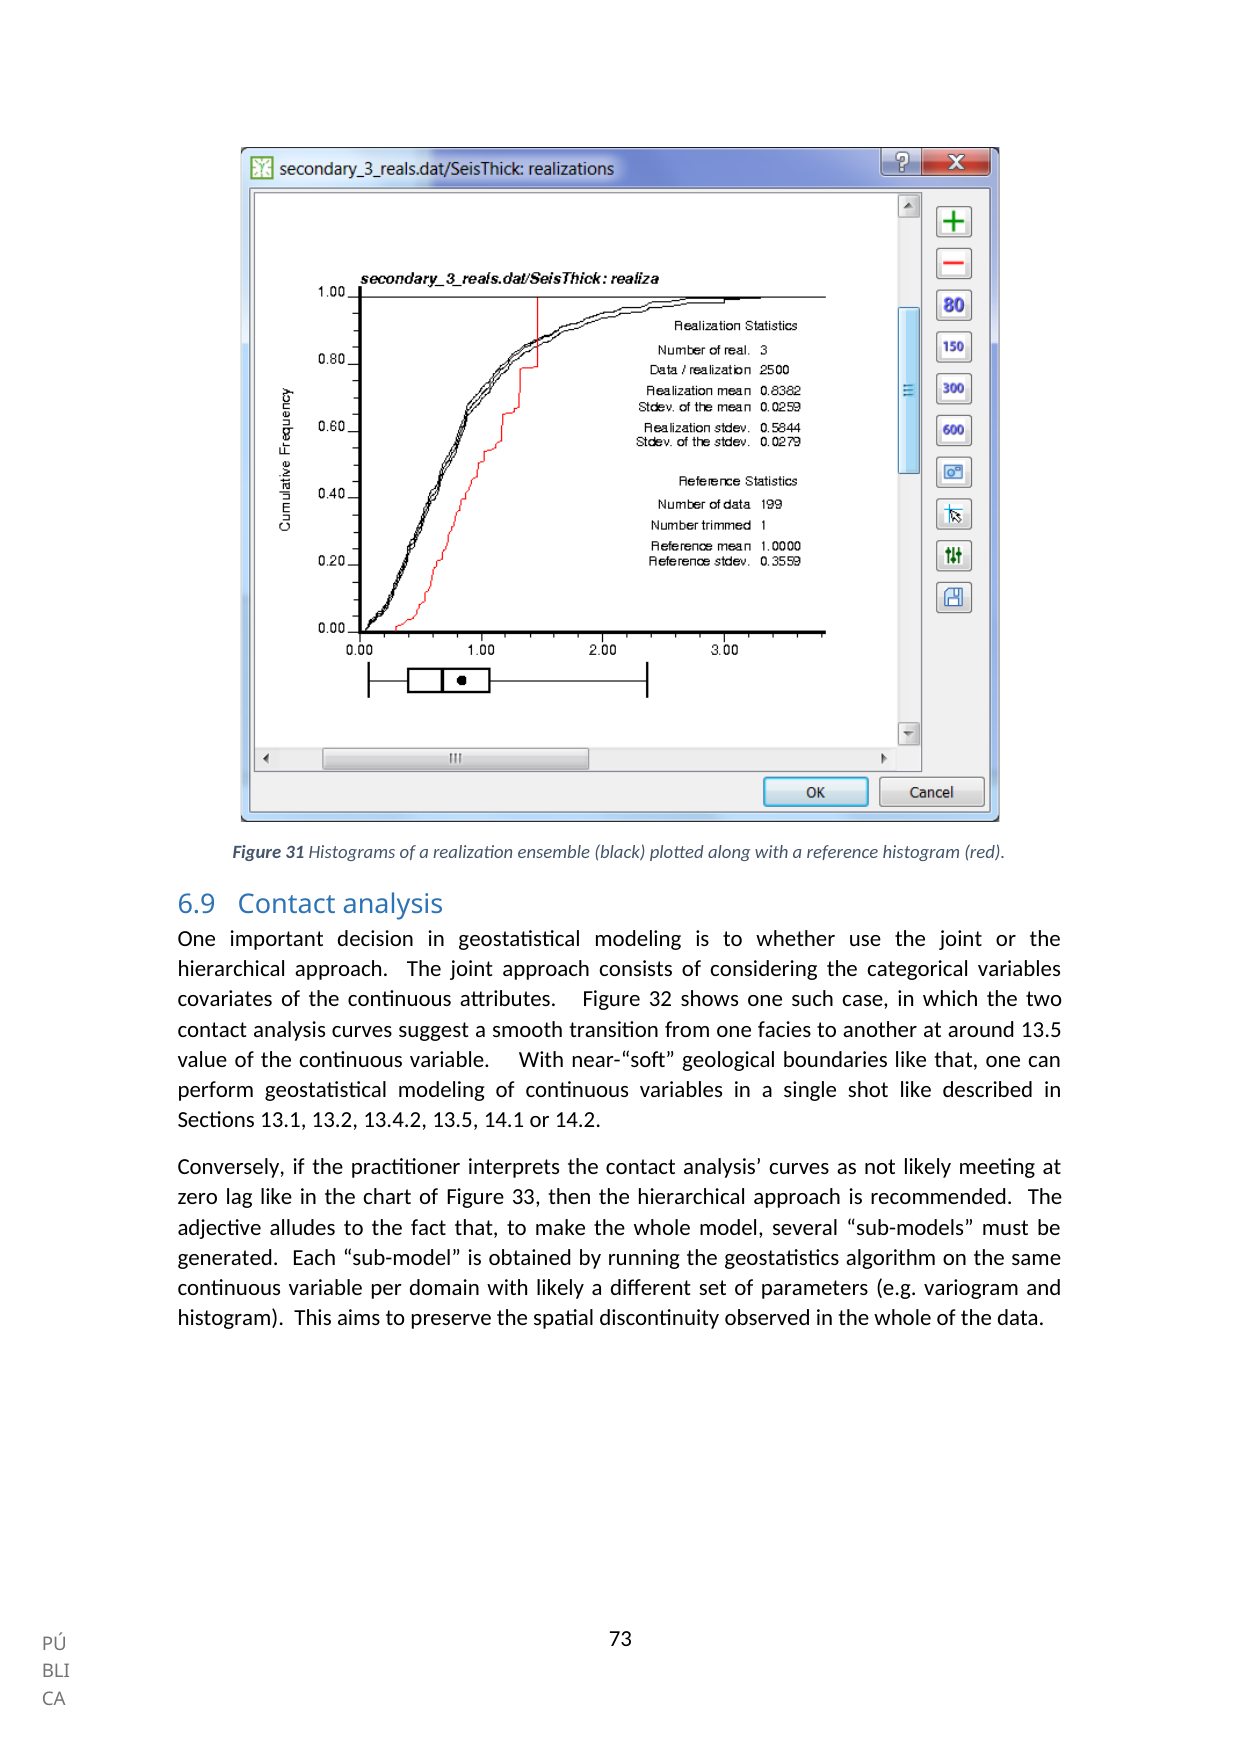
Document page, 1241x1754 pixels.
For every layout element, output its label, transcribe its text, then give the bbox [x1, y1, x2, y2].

text Figure 31 Histograms of a realization ensemble (black) plotted along with a reference histogram (red). [177, 841, 1063, 863]
picture [240, 147, 1000, 822]
text One important decision in geostatistical modeling is to whether use the joint or the hierarchical approach. The joint approach consists of considering the categorical variables covariates of the continuous attributes. Figure 32 shows one such case, in which the two contact analysis curves suggest a smooth transition from one facies to another at around 13.5 value of the continuous variable. With near-“soft” geological boundaries like that, one can perform geostatistical modeling of continuous variables in a single shot like described in Sections 13.1, 13.2, 13.4.2, 13.5, 14.1 or 14.2. [177, 924, 1063, 1133]
subtitle Contact analysis [177, 884, 1063, 921]
text Conversely, if the practitioner interprets the contact analysis’ curves as not likely meeting at zero lag like in the chart of Figure 33, then the hierarchical approach is recommended. The adjective alludes to the fact that, to make the whole model, several “sub-models” must be generated. Each “sub-model” is obtained by running the geostatistics algorithm on the same continuous variable per domain with likely a different set of parameters (e.g. variogram and histogram). This aims to preserve the spatial discontinuity observed in the whole of the data. [177, 1152, 1063, 1331]
